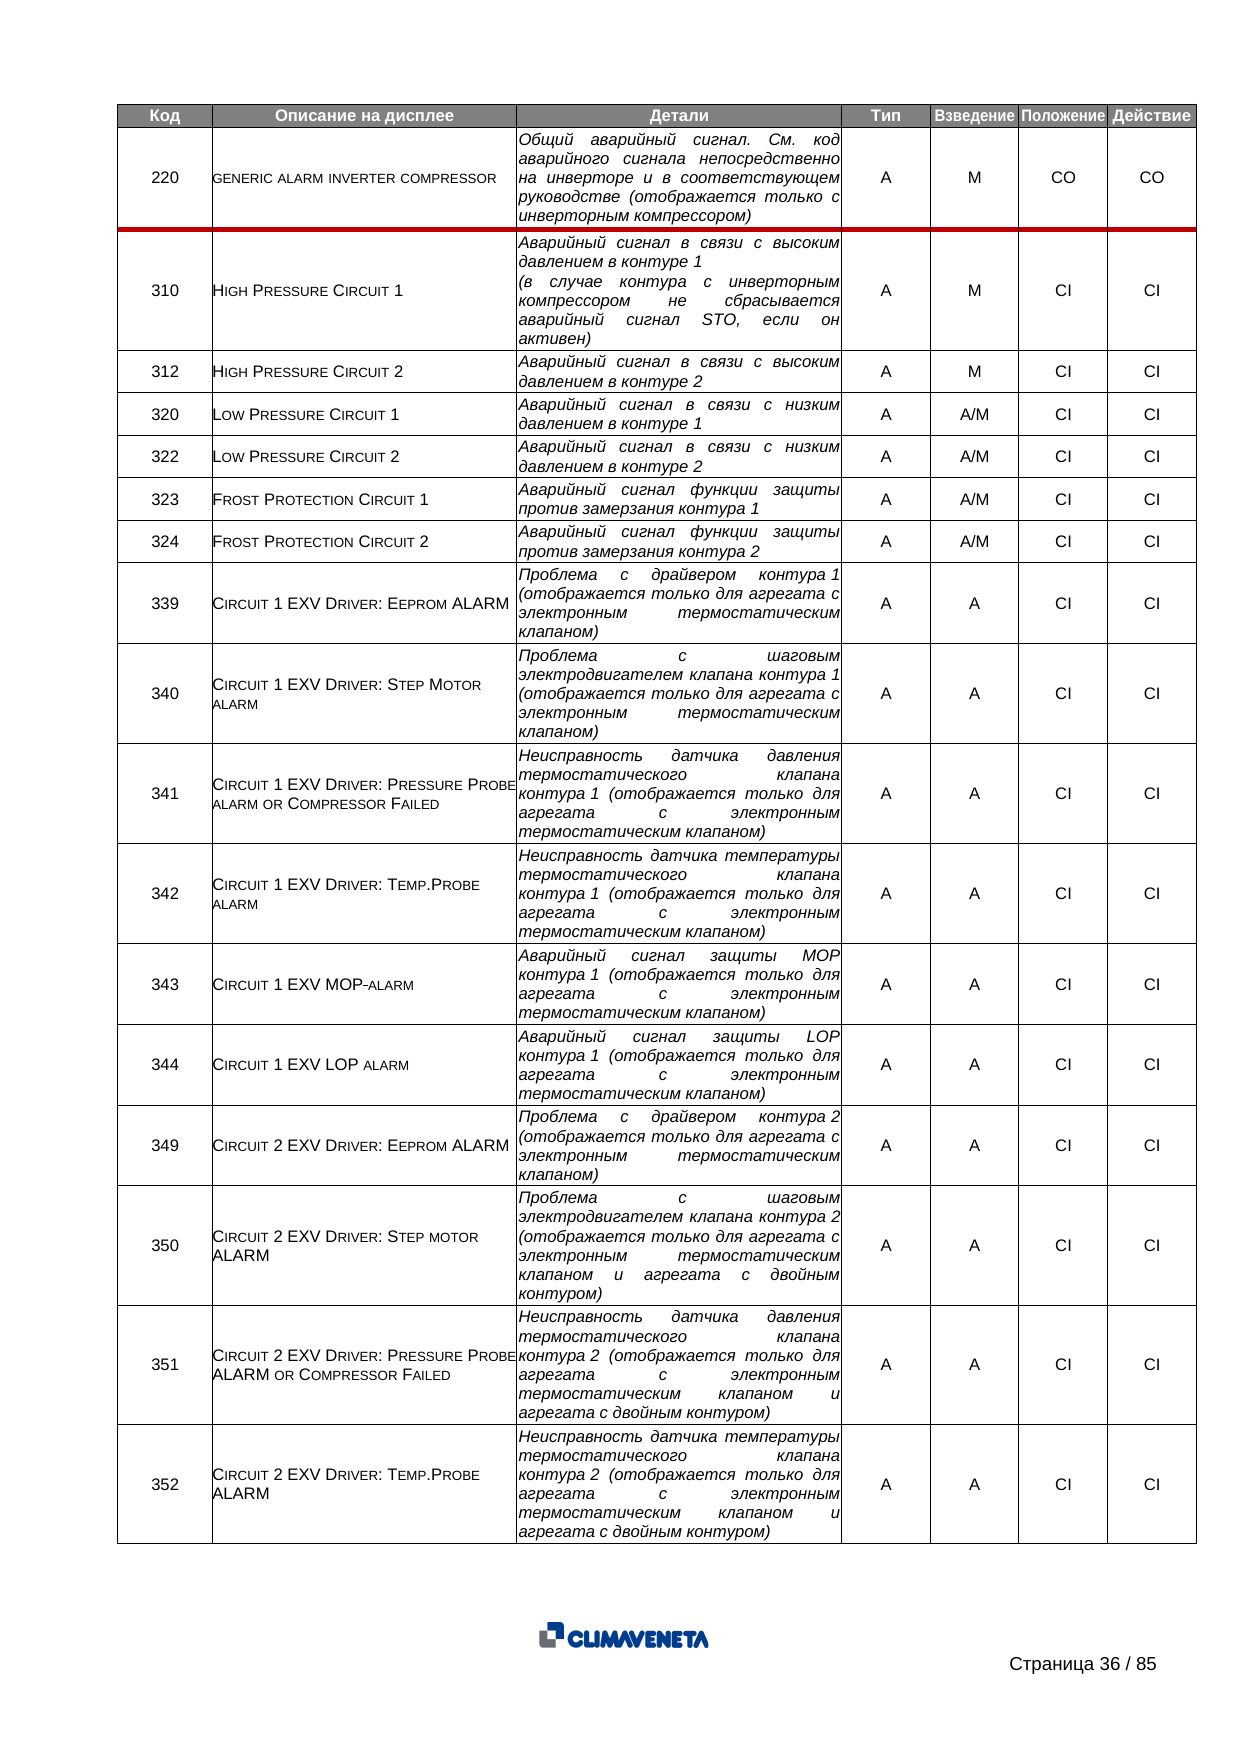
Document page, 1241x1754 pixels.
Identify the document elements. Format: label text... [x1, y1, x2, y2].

table_cell Аварийный сигнал защиты LOP контура 1 (отображается только для агрегата с электронным термостатическим клапаном) [517, 1025, 841, 1104]
table_cell 324 [118, 521, 212, 562]
table_cell A [931, 844, 1018, 943]
table_cell A [931, 1025, 1018, 1104]
table_cell Frost Protection Circuit 1 [213, 478, 516, 519]
table_cell CI [1108, 563, 1196, 643]
table_cell A [842, 1025, 930, 1104]
table_cell A [842, 351, 930, 392]
table_header Детали [517, 105, 841, 127]
table_cell 322 [118, 436, 212, 477]
table_cell Circuit 1 EXV MOP alarm [213, 944, 516, 1024]
table_cell Неисправность датчика температуры термостатического клапана контура 1 (отображается только для агрегата с электронным термостатическим клапаном) [517, 844, 841, 943]
table_cell CI [1019, 1306, 1107, 1424]
table_cell A/M [931, 393, 1018, 434]
table_cell CO [1108, 128, 1196, 227]
table_cell A [842, 1306, 930, 1424]
table_cell 323 [118, 478, 212, 519]
table_cell Circuit 1 EXV LOP alarm [213, 1025, 516, 1104]
table_cell Проблема с шаговым электродвигателем клапана контура 2 (отображается только для агрегата с электронным термостатическим клапаном и агрегата с двойным контуром) [517, 1186, 841, 1304]
table_cell 339 [118, 563, 212, 643]
table_cell CI [1108, 521, 1196, 562]
table_cell A [842, 393, 930, 434]
table_cell 220 [118, 128, 212, 227]
table_cell Аварийный сигнал функции защиты против замерзания контура 2 [517, 521, 841, 562]
table_cell A [842, 1106, 930, 1185]
table_cell A [842, 232, 930, 349]
table_cell Circuit 1 EXV Driver: Temp.Probe alarm [213, 844, 516, 943]
table_cell A [931, 744, 1018, 843]
table_cell CI [1108, 1106, 1196, 1185]
table_cell Неисправность датчика давления термостатического клапана контура 2 (отображается только для агрегата с электронным термостатическим клапаном и агрегата с двойным контуром) [517, 1306, 841, 1424]
table_cell CI [1108, 1025, 1196, 1104]
table_cell 349 [118, 1106, 212, 1185]
table_cell A [842, 644, 930, 743]
table_cell M [931, 351, 1018, 392]
table_cell CI [1108, 351, 1196, 392]
table_cell Frost Protection Circuit 2 [213, 521, 516, 562]
table_cell A [842, 1425, 930, 1543]
table_cell A [931, 1186, 1018, 1304]
table_header Положение [1019, 105, 1107, 127]
table_cell CI [1108, 1425, 1196, 1543]
table_cell Проблема с шаговым электродвигателем клапана контура 1 (отображается только для агрегата с электронным термостатическим клапаном) [517, 644, 841, 743]
table_header Действие [1108, 105, 1196, 127]
table_cell CI [1108, 232, 1196, 349]
table_cell 320 [118, 393, 212, 434]
table_cell Circuit 2 EXV Driver: Eeprom ALARM [213, 1106, 516, 1185]
table_cell Circuit 1 EXV Driver: Step Motor alarm [213, 644, 516, 743]
table_cell CI [1108, 944, 1196, 1024]
table_cell Неисправность датчика температуры термостатического клапана контура 2 (отображается только для агрегата с электронным термостатическим клапаном и агрегата с двойным контуром) [517, 1425, 841, 1543]
table_cell CI [1108, 436, 1196, 477]
table_cell Аварийный сигнал в связи с низким давлением в контуре 1 [517, 393, 841, 434]
table_cell 344 [118, 1025, 212, 1104]
table_cell Аварийный сигнал в связи с высоким давлением в контуре 2 [517, 351, 841, 392]
table_cell CI [1019, 844, 1107, 943]
table_cell Low Pressure Circuit 1 [213, 393, 516, 434]
table_cell CI [1019, 1186, 1107, 1304]
table_cell CI [1019, 563, 1107, 643]
table_cell CI [1019, 436, 1107, 477]
table_cell A/M [931, 436, 1018, 477]
table_cell M [931, 232, 1018, 349]
table_cell 343 [118, 944, 212, 1024]
table_cell Неисправность датчика давления термостатического клапана контура 1 (отображается только для агрегата с электронным термостатическим клапаном) [517, 744, 841, 843]
table_cell A [842, 128, 930, 227]
table_cell 312 [118, 351, 212, 392]
table_cell CI [1108, 844, 1196, 943]
picture [539, 1622, 709, 1648]
table_cell A/M [931, 521, 1018, 562]
table_cell Аварийный сигнал функции защиты против замерзания контура 1 [517, 478, 841, 519]
table_cell CI [1108, 644, 1196, 743]
table_cell Проблема с драйвером контура 2 (отображается только для агрегата с электронным термостатическим клапаном) [517, 1106, 841, 1185]
table_cell CI [1019, 1106, 1107, 1185]
table_cell Аварийный сигнал защиты МОР контура 1 (отображается только для агрегата с электронным термостатическим клапаном) [517, 944, 841, 1024]
table_cell CI [1019, 351, 1107, 392]
table_cell 352 [118, 1425, 212, 1543]
table_header Взведение [931, 105, 1018, 127]
table_cell CI [1019, 744, 1107, 843]
table_cell Circuit 1 EXV Driver: Pressure Probe alarm or Compressor Failed [213, 744, 516, 843]
table_cell Аварийный сигнал в связи с низким давлением в контуре 2 [517, 436, 841, 477]
table_cell High Pressure Circuit 2 [213, 351, 516, 392]
table_cell 310 [118, 232, 212, 349]
table_cell High Pressure Circuit 1 [213, 232, 516, 349]
table_cell CI [1019, 644, 1107, 743]
table_cell 351 [118, 1306, 212, 1424]
table_cell A [842, 436, 930, 477]
table_cell 350 [118, 1186, 212, 1304]
table_cell A [931, 1306, 1018, 1424]
table_cell A [931, 563, 1018, 643]
table_cell CI [1019, 1425, 1107, 1543]
table_cell 340 [118, 644, 212, 743]
table_header Код [118, 105, 212, 127]
table_cell Circuit 2 EXV Driver: Step motor ALARM [213, 1186, 516, 1304]
table_cell Circuit 2 EXV Driver: Temp.Probe ALARM [213, 1425, 516, 1543]
table_cell 341 [118, 744, 212, 843]
table_cell 342 [118, 844, 212, 943]
table_cell A [842, 744, 930, 843]
table_cell CO [1019, 128, 1107, 227]
table_cell CI [1019, 393, 1107, 434]
table_cell generic alarm inverter compressor [213, 128, 516, 227]
table_header Тип [842, 105, 930, 127]
table_cell A [931, 1425, 1018, 1543]
table_cell A/M [931, 478, 1018, 519]
table_cell M [931, 128, 1018, 227]
table_cell A [842, 478, 930, 519]
table_cell A [842, 521, 930, 562]
table_cell CI [1019, 944, 1107, 1024]
table_cell CI [1019, 478, 1107, 519]
table_cell A [931, 644, 1018, 743]
table_cell Circuit 1 EXV Driver: Eeprom ALARM [213, 563, 516, 643]
table_header Описание на дисплее [213, 105, 516, 127]
table_cell CI [1019, 232, 1107, 349]
table_cell CI [1108, 1306, 1196, 1424]
table_cell A [931, 1106, 1018, 1185]
table_cell A [842, 944, 930, 1024]
table_cell Проблема с драйвером контура 1 (отображается только для агрегата с электронным термостатическим клапаном) [517, 563, 841, 643]
table_cell Low Pressure Circuit 2 [213, 436, 516, 477]
table_cell CI [1108, 478, 1196, 519]
table_cell Общий аварийный сигнал. См. код аварийного сигнала непосредственно на инверторе и в соответствующем руководстве (отображается только с инверторным компрессором) [517, 128, 841, 227]
table_cell CI [1019, 521, 1107, 562]
table_cell CI [1108, 744, 1196, 843]
table_cell CI [1108, 393, 1196, 434]
table_cell CI [1019, 1025, 1107, 1104]
table_cell CI [1108, 1186, 1196, 1304]
table_cell A [842, 1186, 930, 1304]
table_cell Аварийный сигнал в связи с высоким давлением в контуре 1 (в случае контура с инверторным компрессором не сбрасывается аварийный сигнал STO, если он активен) [517, 232, 841, 349]
table_cell A [931, 944, 1018, 1024]
table_cell A [842, 563, 930, 643]
table_cell A [842, 844, 930, 943]
table_cell Circuit 2 EXV Driver: Pressure Probe ALARM or Compressor Failed [213, 1306, 516, 1424]
